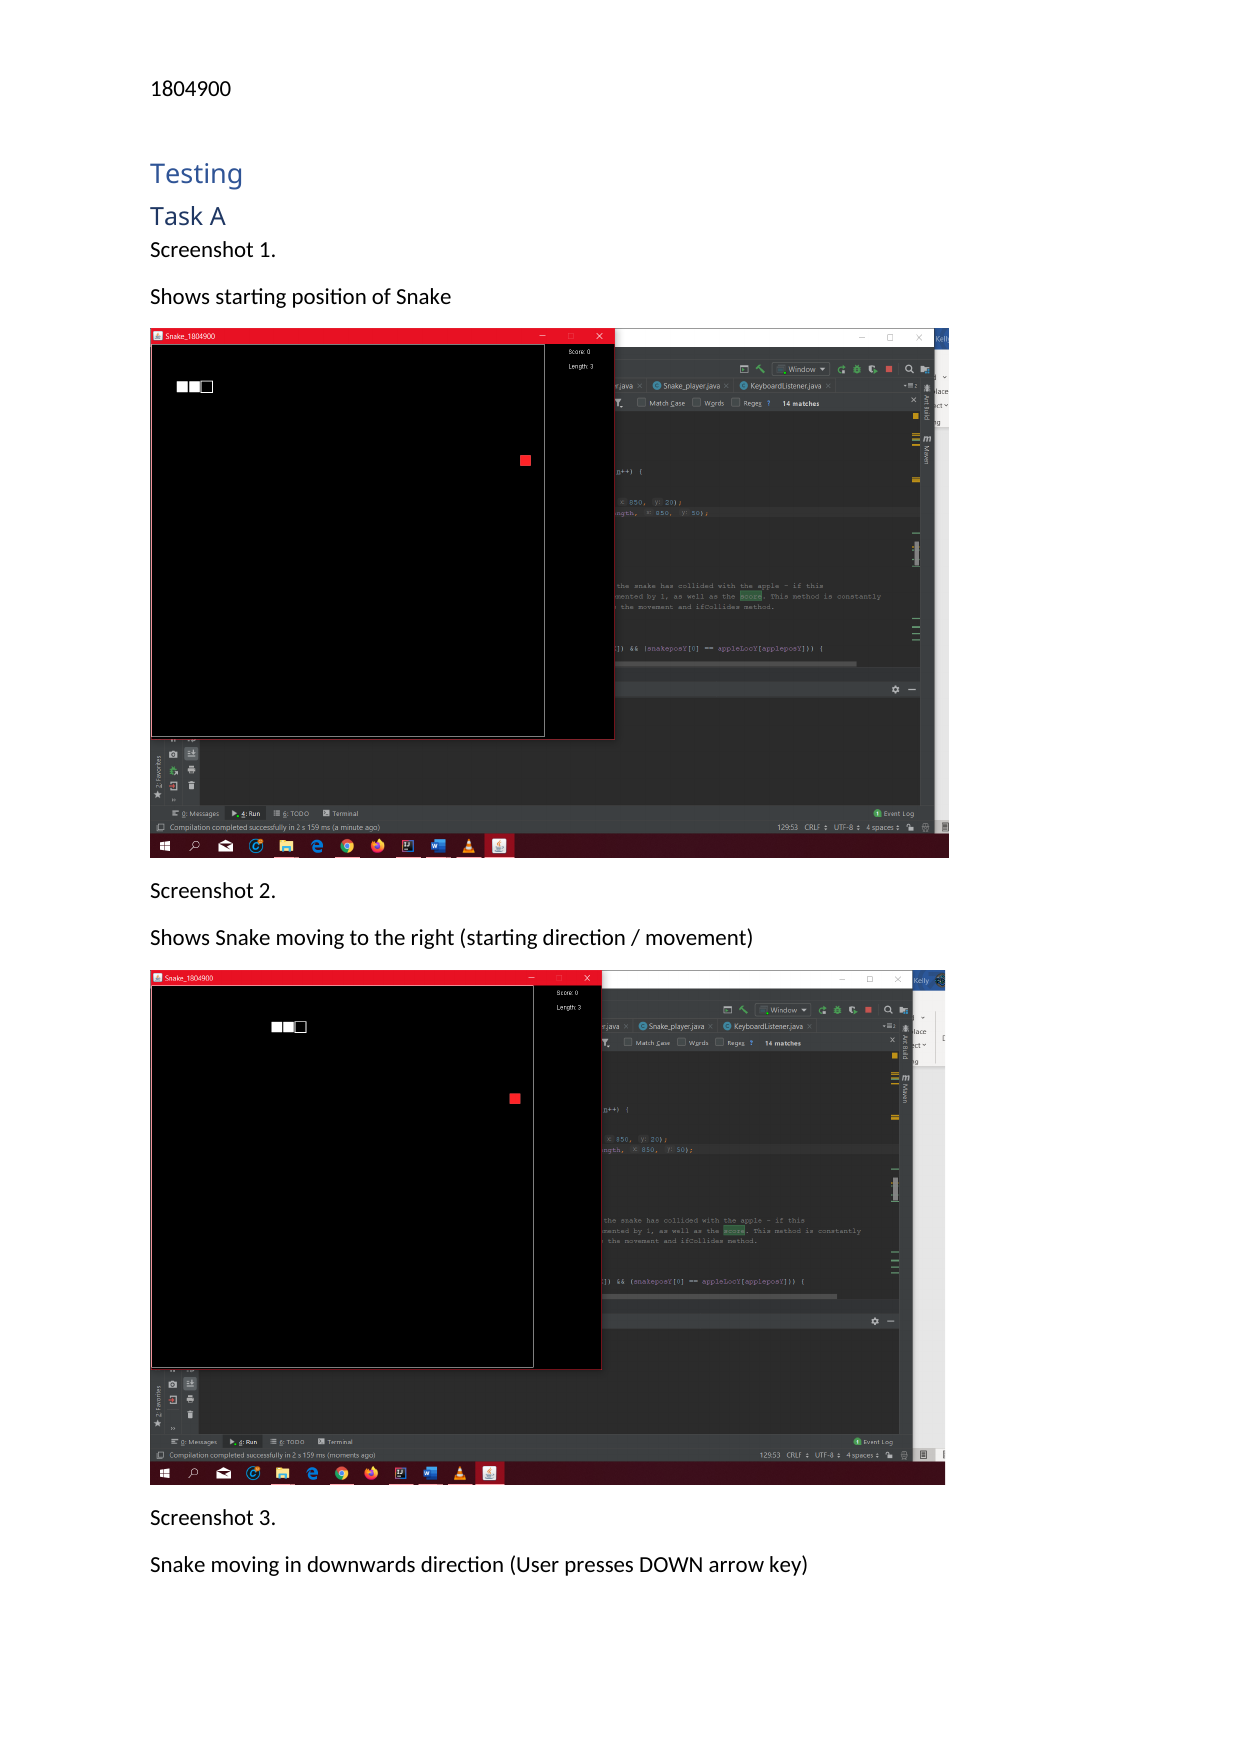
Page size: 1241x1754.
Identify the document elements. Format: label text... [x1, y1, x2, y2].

text Screenshot 3. [150, 1503, 1090, 1532]
subtitle Task A [150, 198, 1090, 232]
picture [150, 970, 946, 1485]
text Screenshot 1. [150, 235, 1090, 263]
text Shows Snake moving to the right (starting direction / movement) [150, 923, 1090, 951]
text Screenshot 2. [150, 876, 1090, 904]
picture [150, 328, 949, 858]
text Snake moving in downwards direction (User presses DOWN arrow key) [150, 1550, 1090, 1578]
text Shows starting position of Snake [150, 282, 1090, 310]
subtitle Testing [150, 154, 1090, 191]
